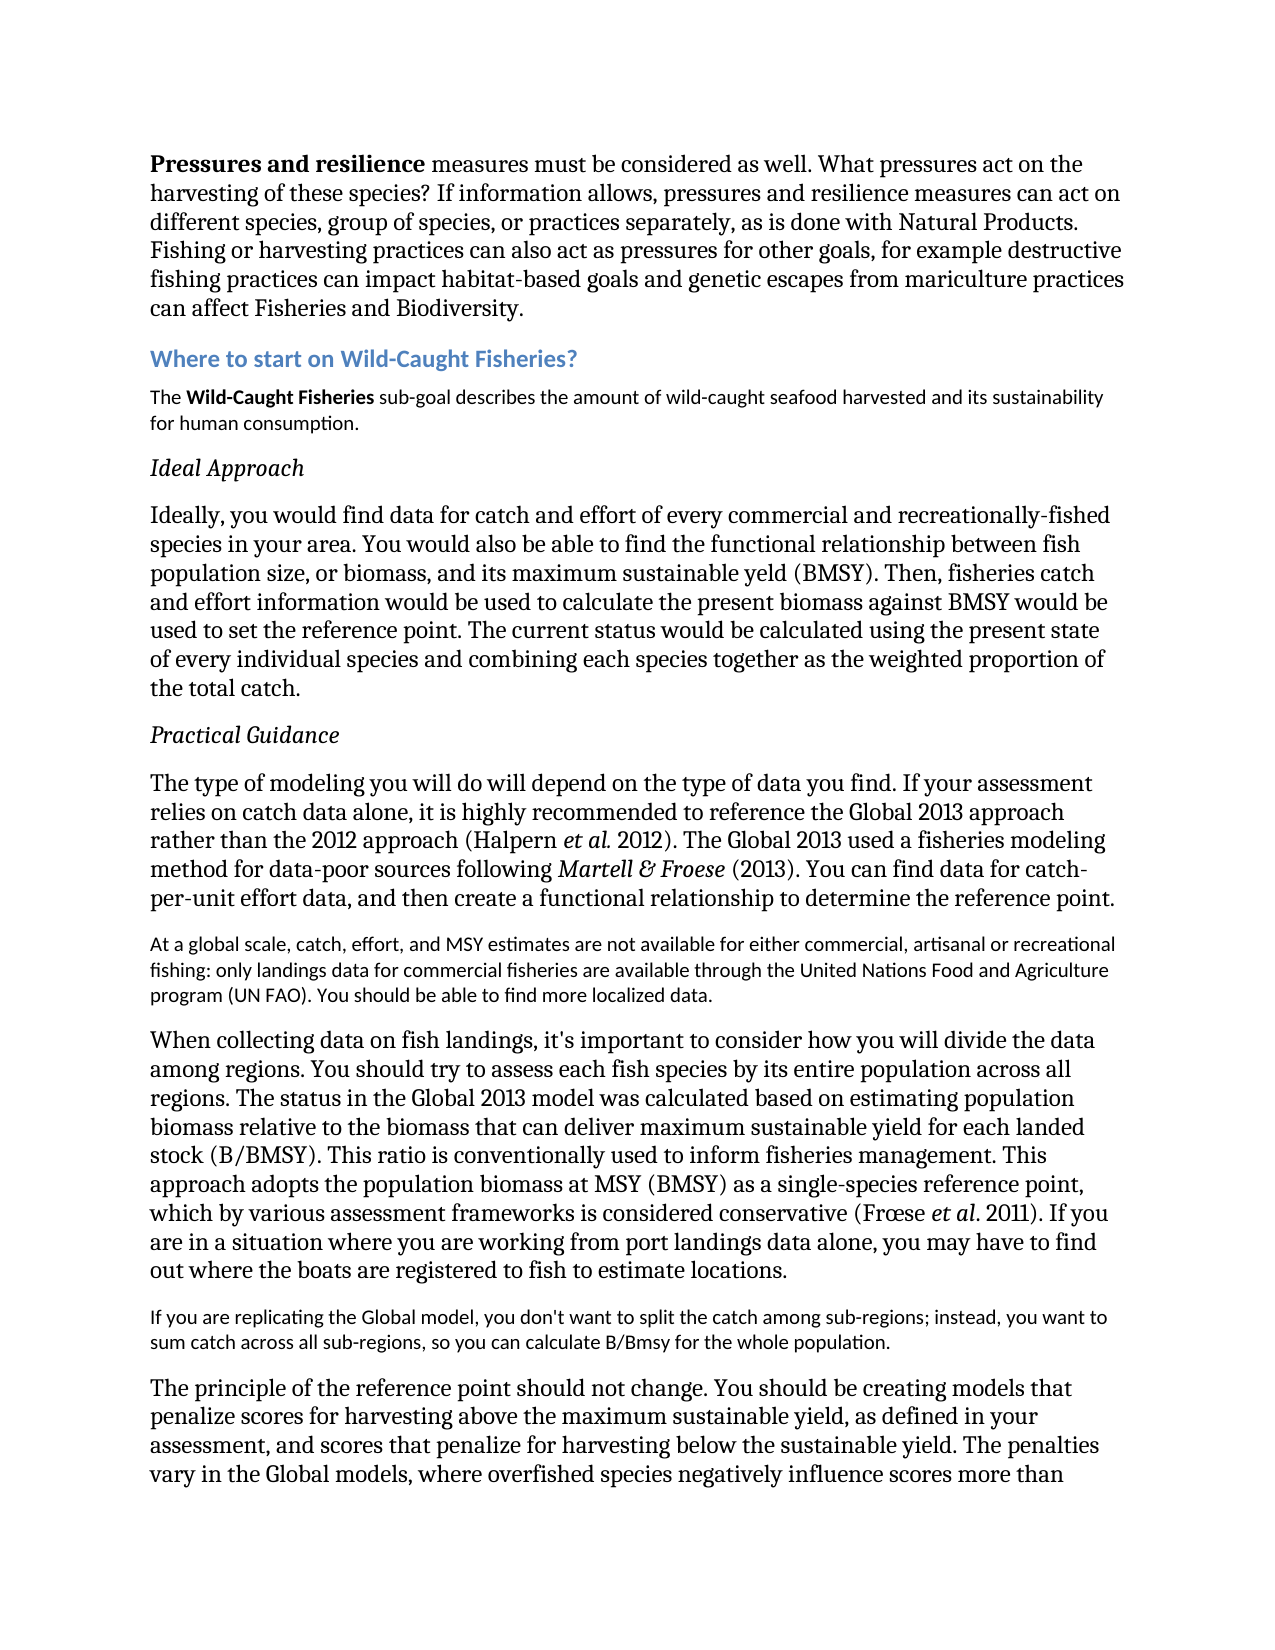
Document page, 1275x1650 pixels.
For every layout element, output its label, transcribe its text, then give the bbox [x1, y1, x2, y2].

subtitle Where to start on Wild-Caught Fisheries? [150, 343, 1125, 374]
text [150, 1373, 1125, 1488]
text At a global scale, catch, effort, and MSY estimates are not available for either commercial, artisanal or recreational fishing: only landings data for commercial fisheries are available through the United Nations Food and Agriculture program (UN FAO). You should be able to find more localized data. [150, 931, 1125, 1008]
text Ideal Approach [150, 454, 1125, 483]
text Practical Guidance [150, 721, 1125, 750]
text Ideally, you would find data for catch and effort of every commercial and recreationally-fished species in your area. You would also be able to find the functional relationship between fish population size, or biomass, and its maximum sustainable yeld (BMSY). Then, fisheries catch and effort information would be used to calculate the present biomass against BMSY would be used to set the reference point. The current status would be calculated using the present state of every individual species and combining each species together as the weighted proportion of the total catch. [150, 501, 1125, 703]
text When collecting data on fish landings, it's important to consider how you will divide the data among regions. You should try to assess each fish species by its entire population across all regions. The status in the Global 2013 model was calculated based on estimating population biomass relative to the biomass that can deliver maximum sustainable yield for each landed stock (B/BMSY). This ratio is conventionally used to inform fisheries management. This approach adopts the population biomass at MSY (BMSY) as a single-species reference point, which by various assessment frameworks is considered conservative (Frœse et al. 2011). If you are in a situation where you are working from port landings data alone, you may have to find out where the boats are registered to fish to estimate locations. [150, 1026, 1125, 1285]
text Pressures and resilience measures must be considered as well. What pressures act on the harvesting of these species? If information allows, pressures and resilience measures can act on different species, group of species, or practices separately, as is done with Natural Products. Fishing or harvesting practices can also act as pressures for other goals, for example destructive fishing practices can impact habitat-based goals and genetic escapes from mariculture practices can affect Fisheries and Biodiversity. [150, 150, 1125, 322]
text If you are replicating the Global model, you don't want to split the catch among sub-regions; instead, you want to sum catch across all sub-regions, so you can calculate B/Bmsy for the whole population. [150, 1304, 1125, 1355]
text The type of modeling you will do will depend on the type of data you find. If your assessment relies on catch data alone, it is highly recommended to reference the Global 2013 approach rather than the 2012 approach (Halpern et al. 2012). The Global 2013 used a fisheries modeling method for data-poor sources following Martell & Froese (2013). You can find data for catch-per-unit effort data, and then create a functional relationship to determine the reference point. [150, 769, 1125, 913]
text The Wild-Caught Fisheries sub-goal describes the amount of wild-caught seafood harvested and its sustainability for human consumption. [150, 384, 1125, 435]
